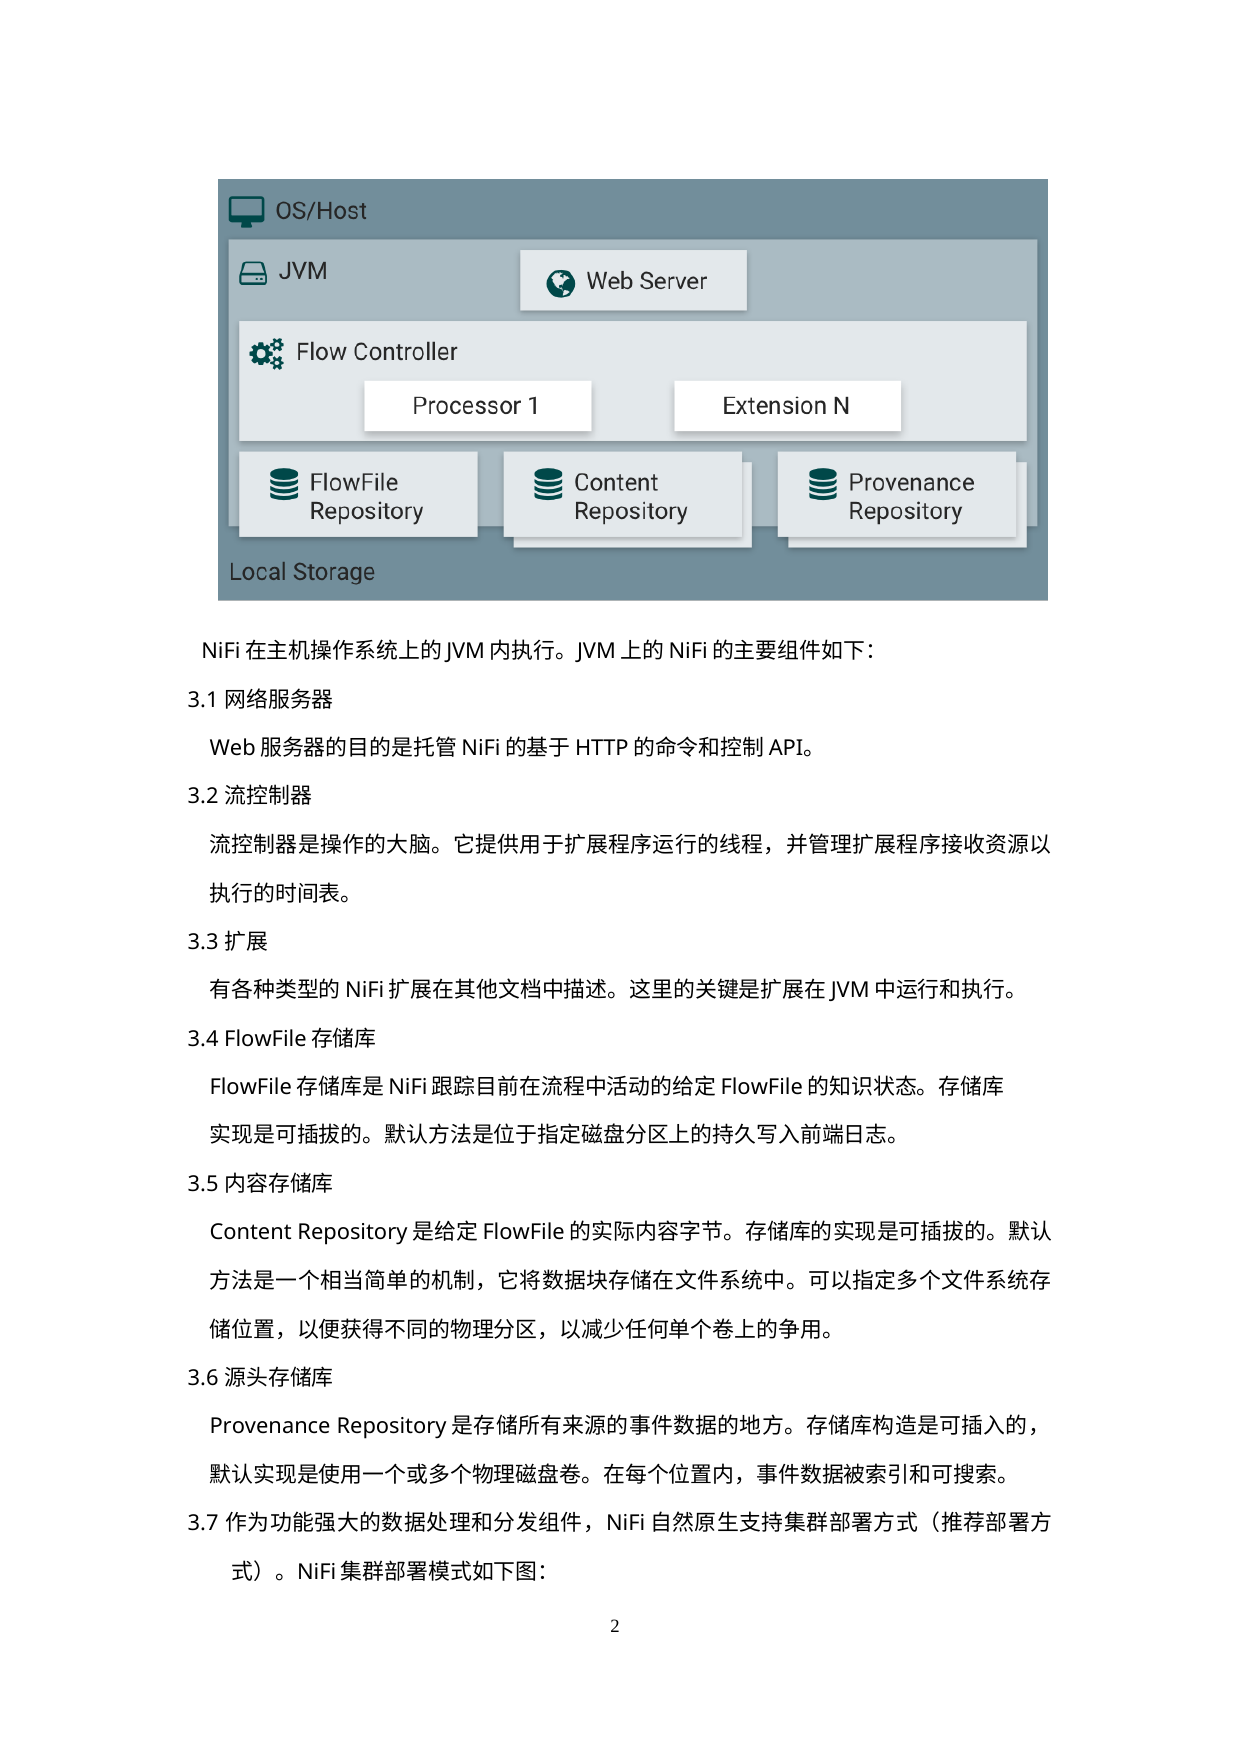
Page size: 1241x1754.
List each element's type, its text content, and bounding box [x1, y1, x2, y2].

text FlowFile存储库是NiFi跟踪目前在流程中活动的给定FlowFile的知识状态。存储库 [209, 1069, 1053, 1101]
picture [200, 162, 1065, 617]
text Web服务器的目的是托管NiFi的基于HTTP的命令和控制API。 [187, 730, 1053, 762]
text NiFi在主机操作系统上的JVM内执行。JVM上的NiFi的主要组件如下： [200, 617, 1053, 666]
text 3.2 流控制器 [187, 778, 1053, 811]
text 3.5 内容存储库 [187, 1165, 1053, 1198]
text 3.4 FlowFile存储库 [187, 1020, 1053, 1053]
text 有各种类型的NiFi扩展在其他文档中描述。这里的关键是扩展在JVM中运行和执行。 [187, 972, 1053, 1004]
text Content Repository是给定FlowFile的实际内容字节。存储库的实现是可插拔的。默认方法是一个相当简单的机制，它将数据块存储在文件系统中。可以指定多个文件系统存储位置，以便获得不同的物理分区，以减少任何单个卷上的争用。 [209, 1214, 1053, 1344]
text Provenance Repository是存储所有来源的事件数据的地方。存储库构造是可插入的，默认实现是使用一个或多个物理磁盘卷。在每个位置内，事件数据被索引和可搜索。 [209, 1408, 1053, 1489]
text 3.1 网络服务器 [187, 682, 1053, 714]
text 3.3 扩展 [187, 924, 1053, 956]
text 3.7 作为功能强大的数据处理和分发组件，NiFi自然原生支持集群部署方式（推荐部署方式）。NiFi集群部署模式如下图： [187, 1505, 1053, 1586]
text 3.6 源头存储库 [187, 1359, 1053, 1392]
text 实现是可插拔的。默认方法是位于指定磁盘分区上的持久写入前端日志。 [187, 1117, 1053, 1149]
text 流控制器是操作的大脑。它提供用于扩展程序运行的线程，并管理扩展程序接收资源以执行的时间表。 [209, 827, 1053, 908]
